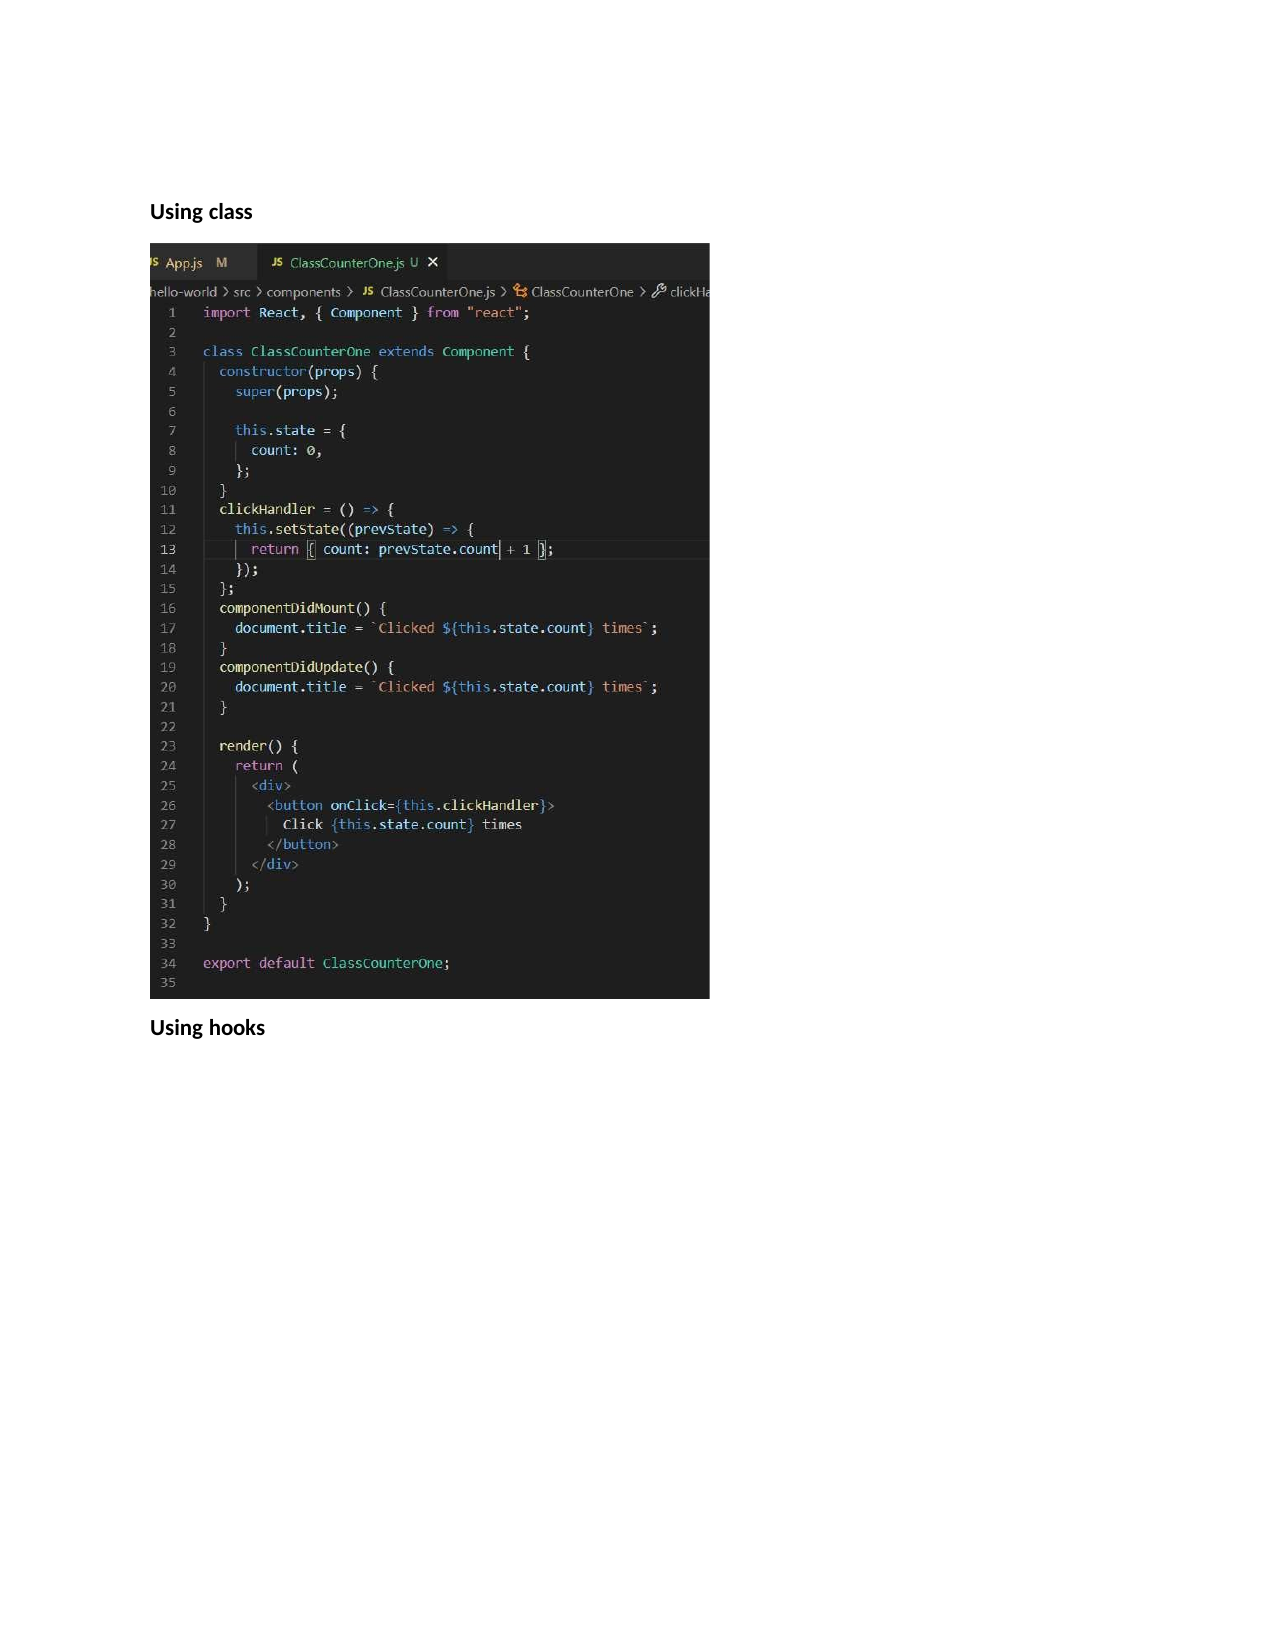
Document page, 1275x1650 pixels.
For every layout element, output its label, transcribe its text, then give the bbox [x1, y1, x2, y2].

subtitle Using class [150, 197, 1137, 225]
text Using hooks [150, 256, 1137, 1041]
picture [150, 243, 710, 256]
